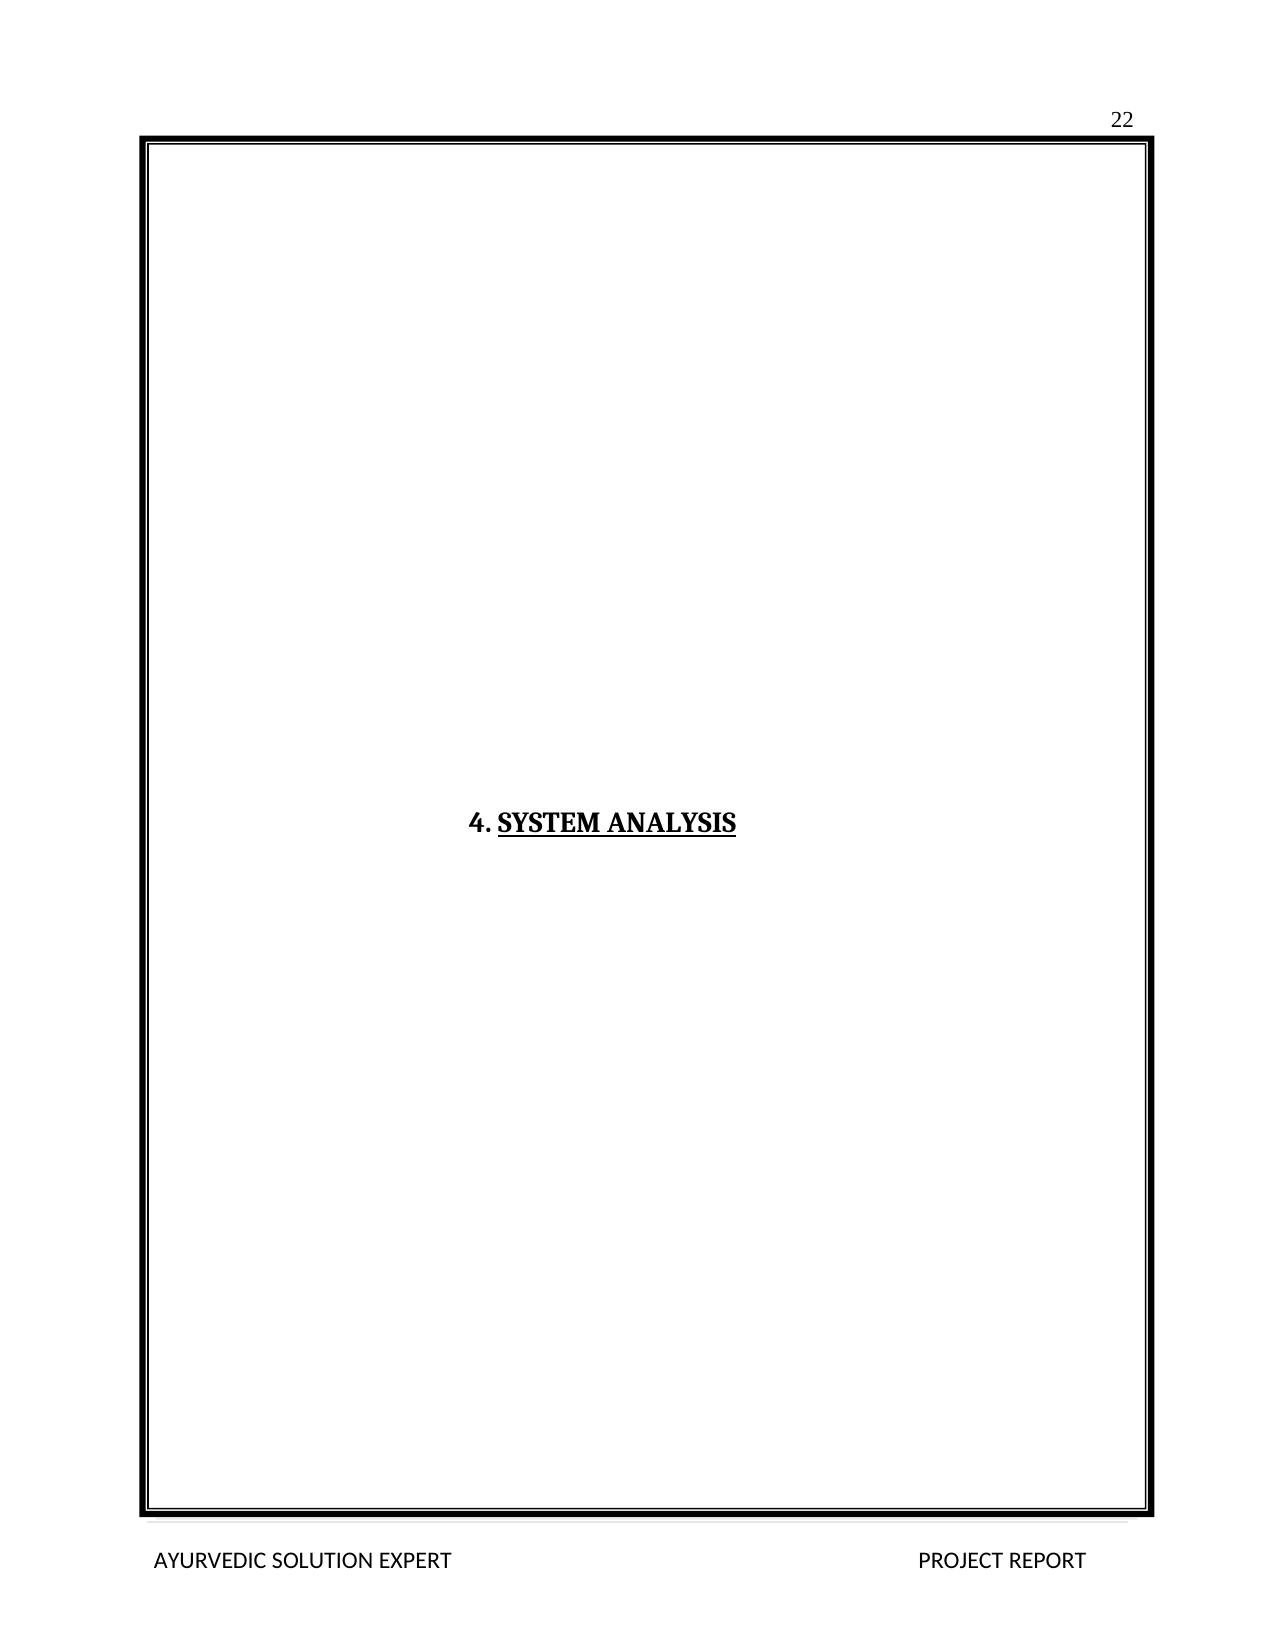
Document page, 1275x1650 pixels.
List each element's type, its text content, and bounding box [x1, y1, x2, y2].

subtitle 4. SYSTEM ANALYSIS [469, 807, 1052, 840]
